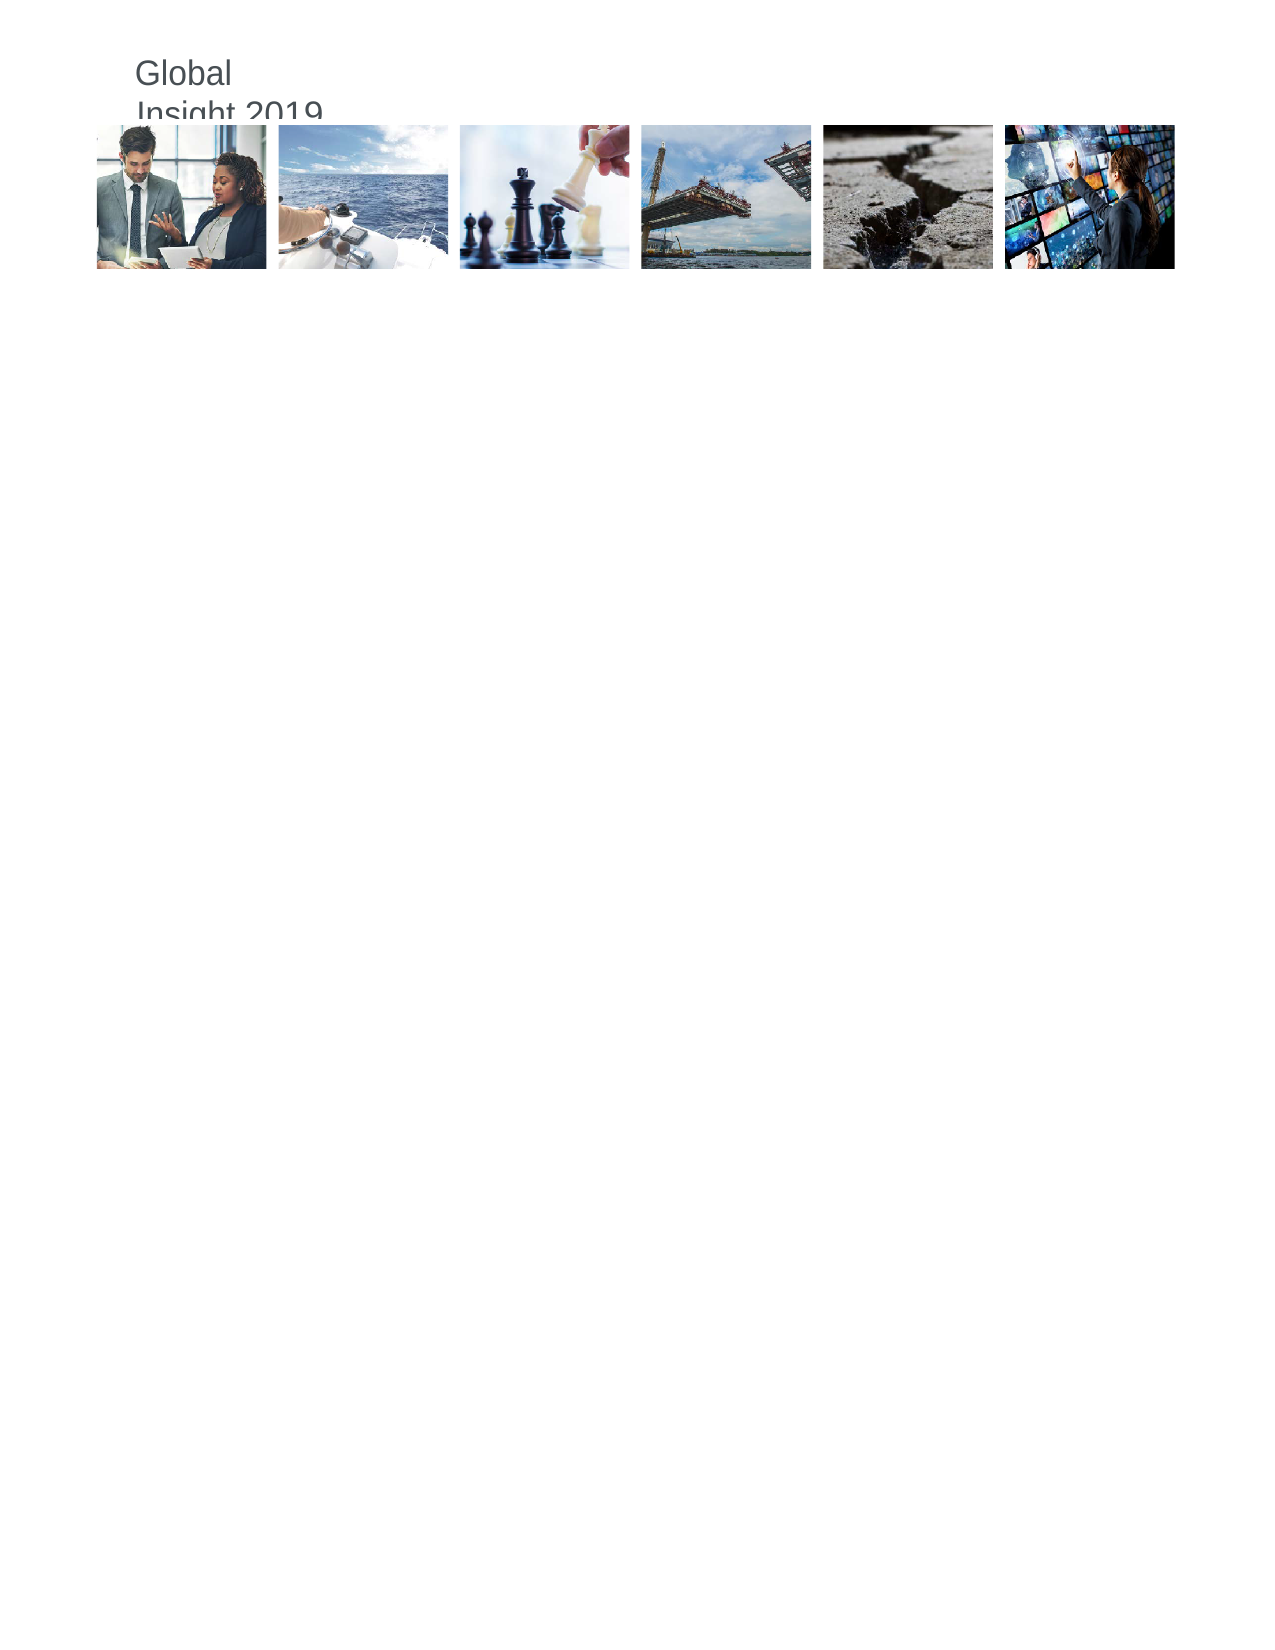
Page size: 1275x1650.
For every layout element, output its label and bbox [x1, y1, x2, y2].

picture [459, 125, 630, 269]
picture [823, 125, 993, 269]
picture [278, 125, 449, 269]
picture [1005, 125, 1175, 269]
picture [641, 125, 812, 269]
picture [96, 125, 267, 269]
